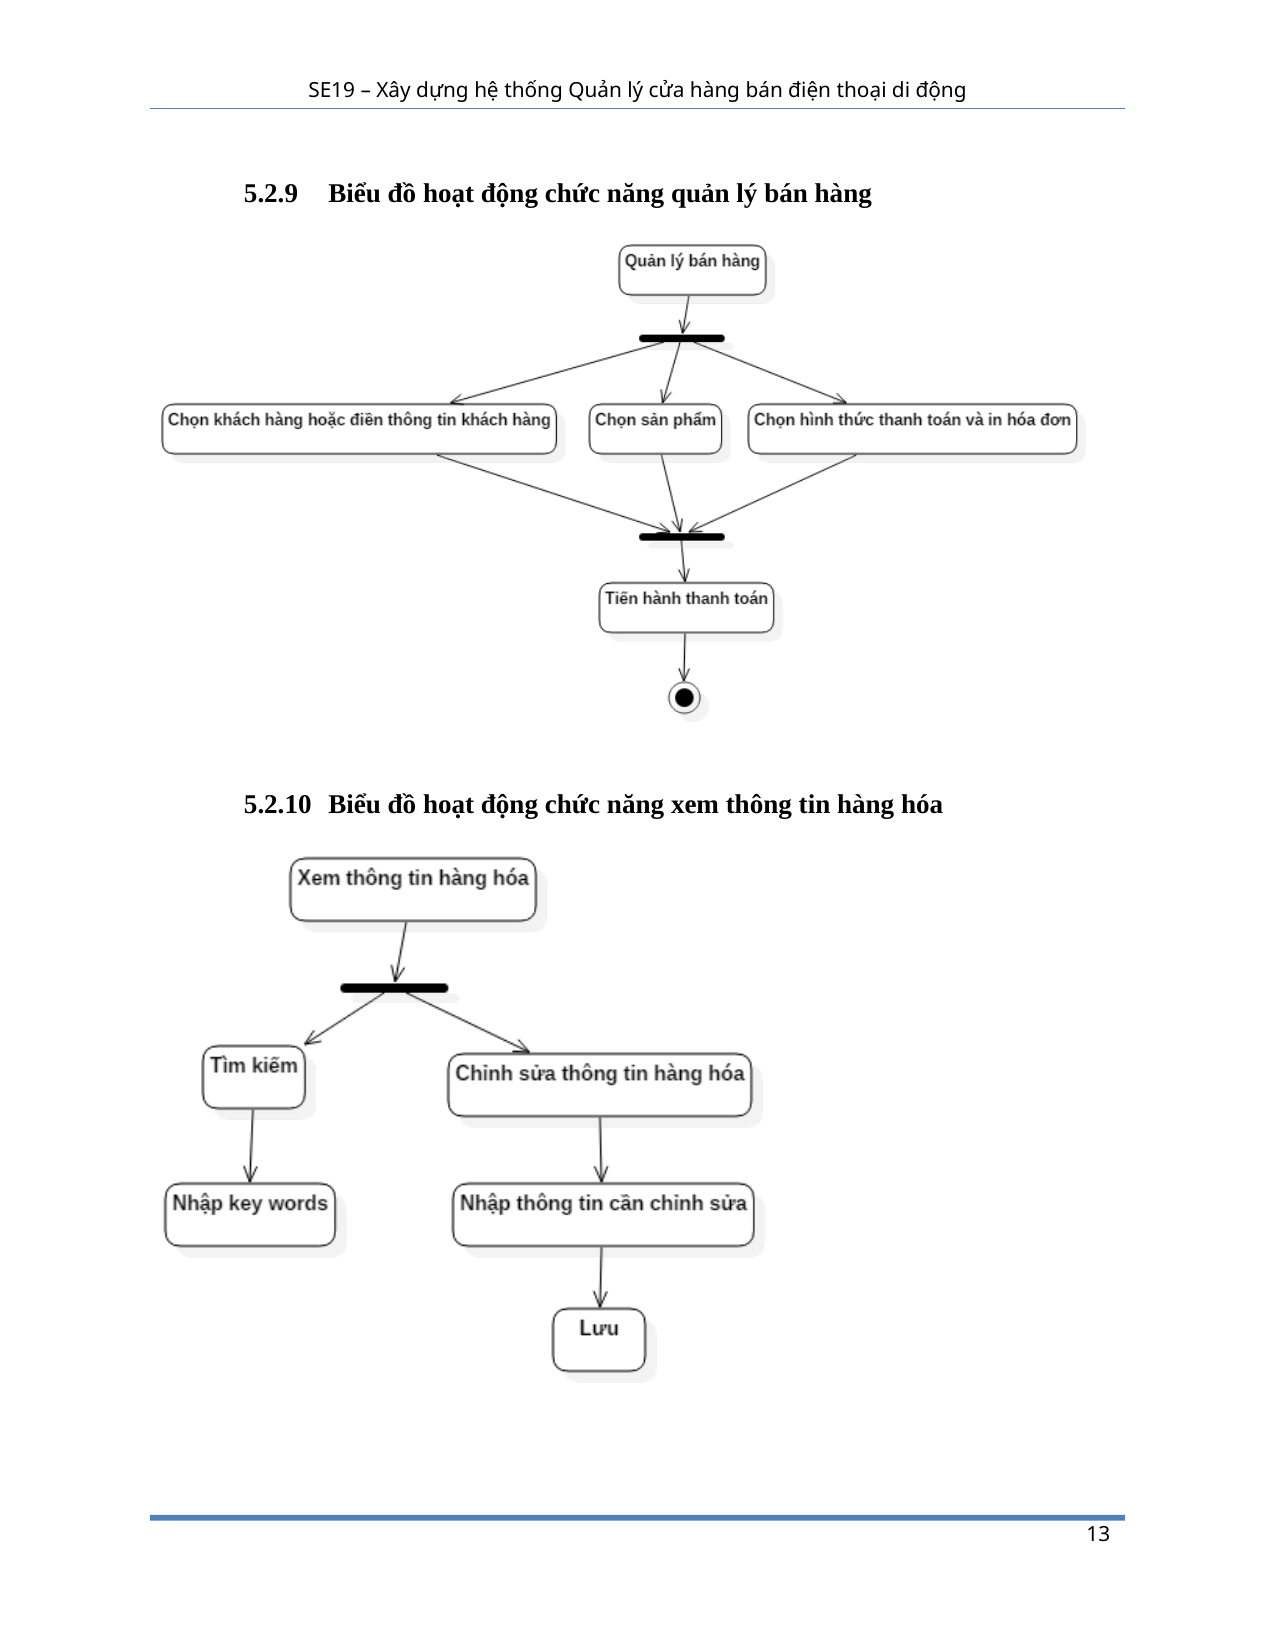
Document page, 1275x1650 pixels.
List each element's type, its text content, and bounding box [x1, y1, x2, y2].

subtitle Biểu đồ hoạt động chức năng quản lý bán hàng [244, 178, 1125, 209]
subtitle Biểu đồ hoạt động chức năng xem thông tin hàng hóa [244, 788, 1125, 819]
picture [150, 843, 815, 1434]
picture [150, 233, 1125, 763]
